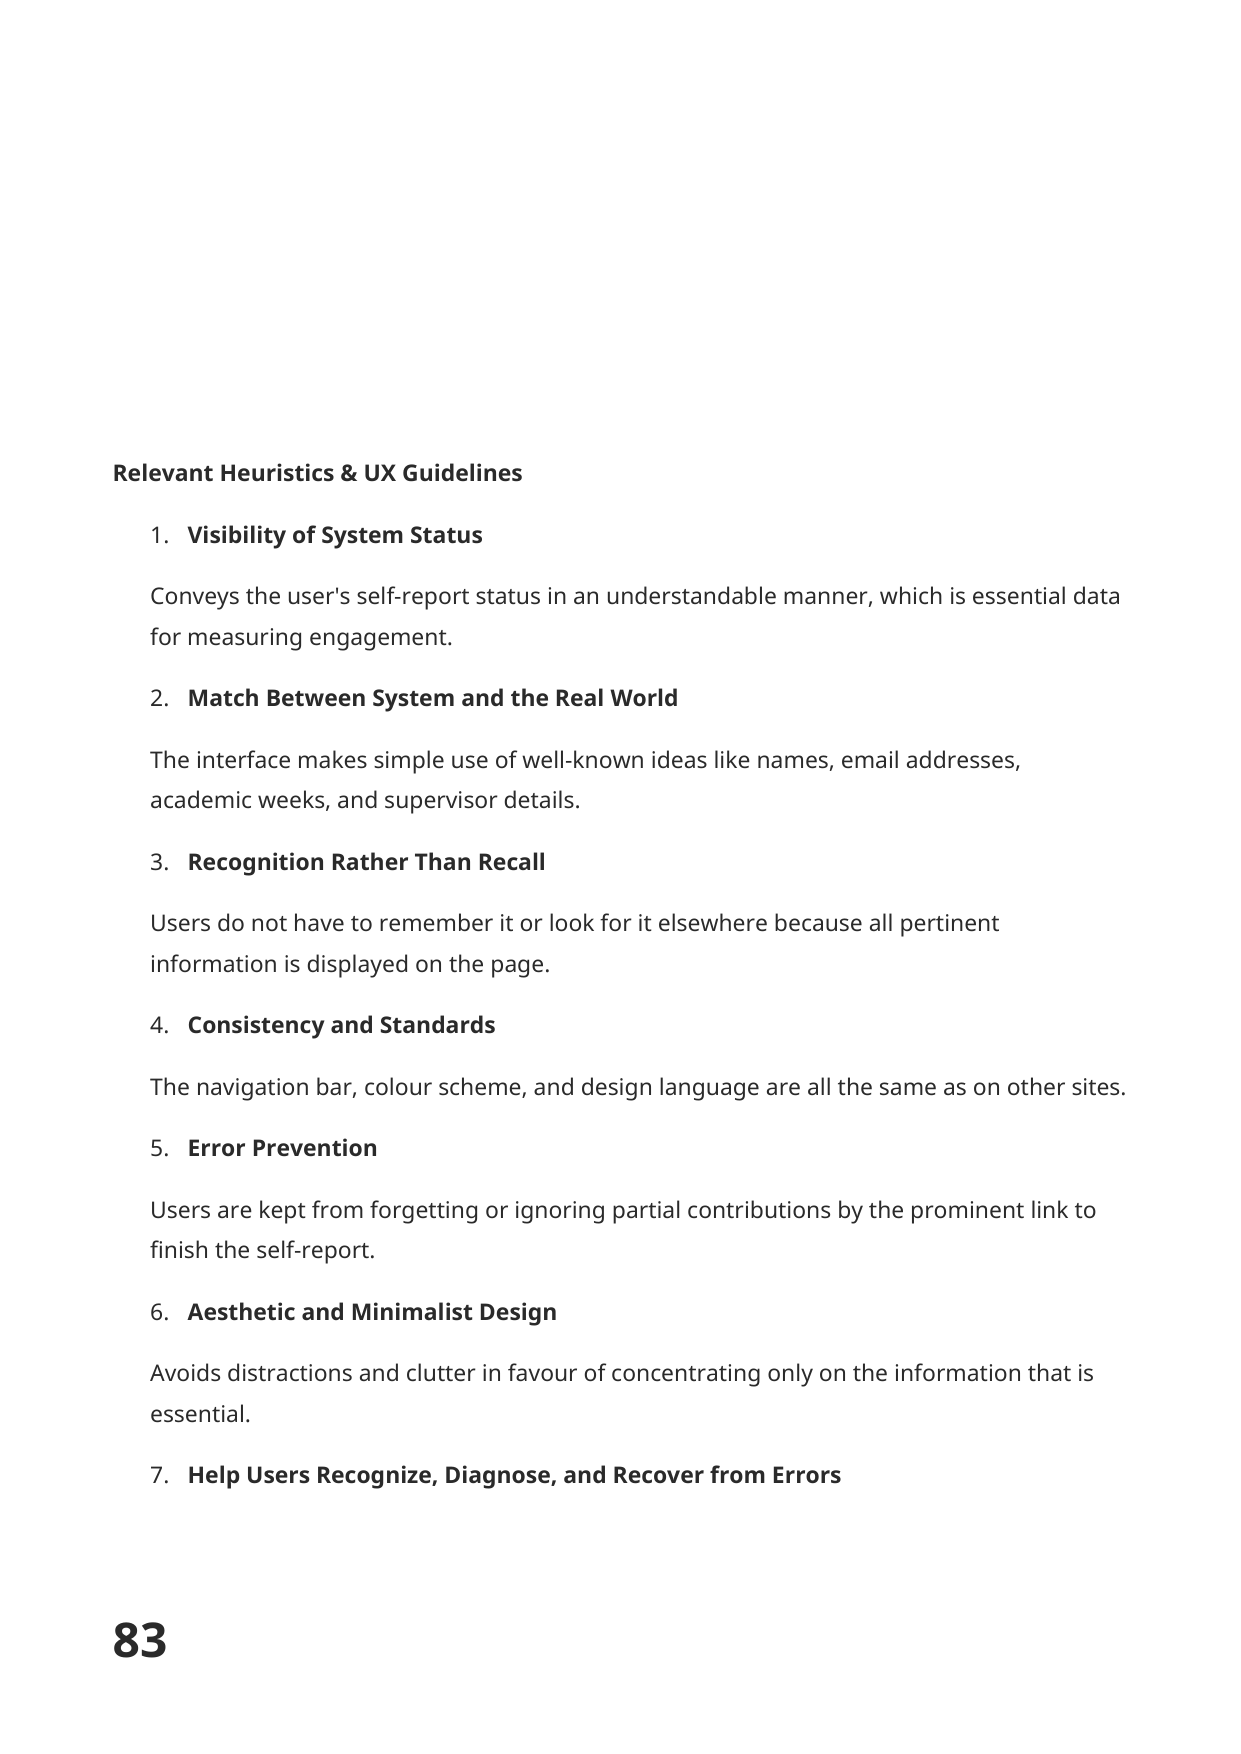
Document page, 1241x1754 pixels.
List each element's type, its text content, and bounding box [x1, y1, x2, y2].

text Avoids distractions and clutter in favour of concentrating only on the information that is essential. [150, 1357, 1128, 1429]
list Visibility of System Status [150, 519, 1128, 550]
list Consistency and Standards [150, 1009, 1128, 1041]
text Users do not have to remember it or look for it elsewhere because all pertinent information is displayed on the page. [150, 907, 1128, 979]
text Users are kept from forgetting or ignoring partial contributions by the prominent link to finish the self-report. [150, 1194, 1128, 1266]
list Help Users Recognize, Diagnose, and Recover from Errors [150, 1459, 1128, 1491]
list Error Prevention [150, 1132, 1128, 1163]
list Recognition Rather Than Recall [150, 846, 1128, 877]
text The interface makes simple use of well-known ideas like names, email addresses, academic weeks, and supervisor details. [150, 744, 1128, 816]
list Match Between System and the Real World [150, 682, 1128, 713]
list Aesthetic and Minimalist Design [150, 1296, 1128, 1327]
text Relevant Heuristics & UX Guidelines [112, 457, 1128, 488]
text The navigation bar, colour scheme, and design language are all the same as on other sites. [150, 1071, 1128, 1102]
text Conveys the user's self-report status in an understandable manner, which is essential data for measuring engagement. [150, 580, 1128, 652]
